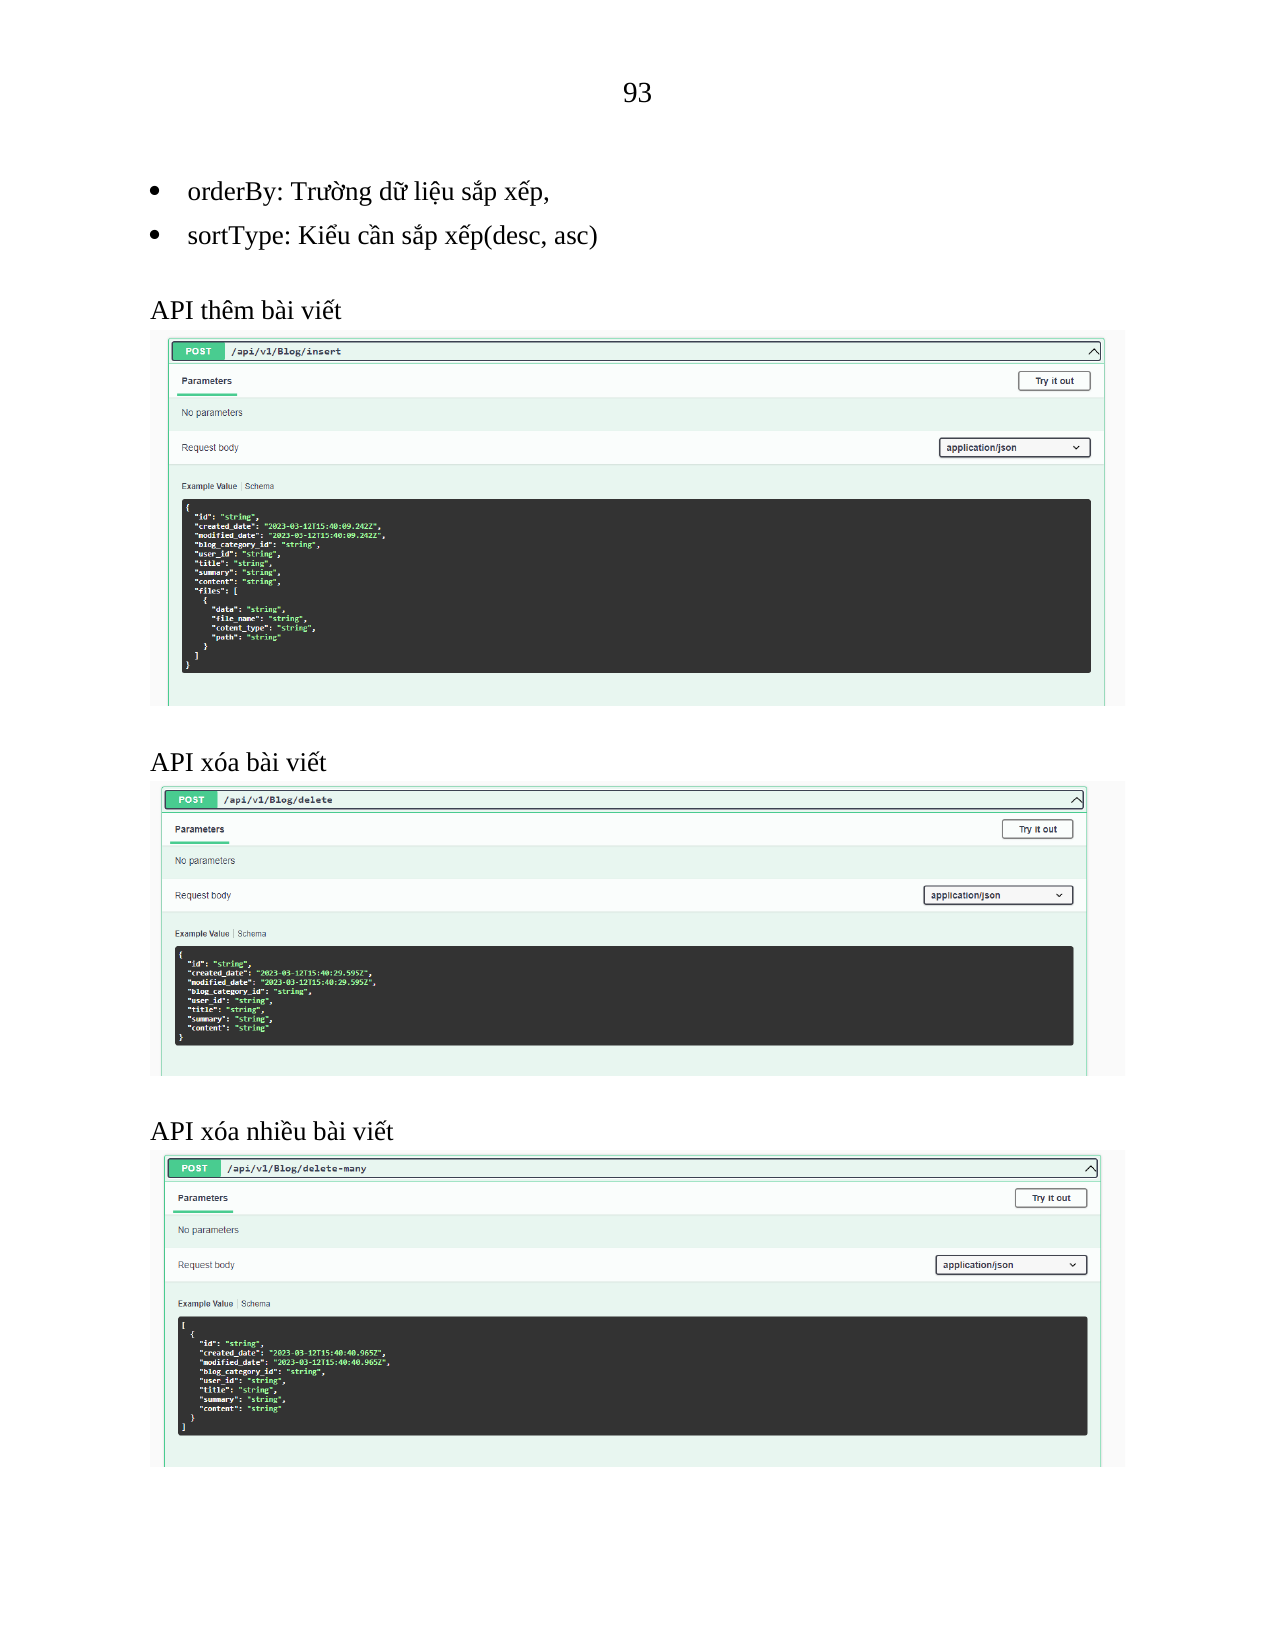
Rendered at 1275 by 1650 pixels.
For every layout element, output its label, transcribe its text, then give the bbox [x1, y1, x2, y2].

list sortType: Kiểu cần sắp xếp(desc, asc) [150, 219, 1125, 251]
text API xóa bài viết [150, 746, 1125, 777]
picture [150, 781, 1125, 1076]
text API thêm bài viết [150, 294, 1125, 325]
picture [150, 1150, 1125, 1467]
picture [150, 330, 1125, 706]
list orderBy: Trường dữ liệu sắp xếp, [150, 176, 1125, 207]
text API xóa nhiều bài viết [150, 1115, 1125, 1146]
